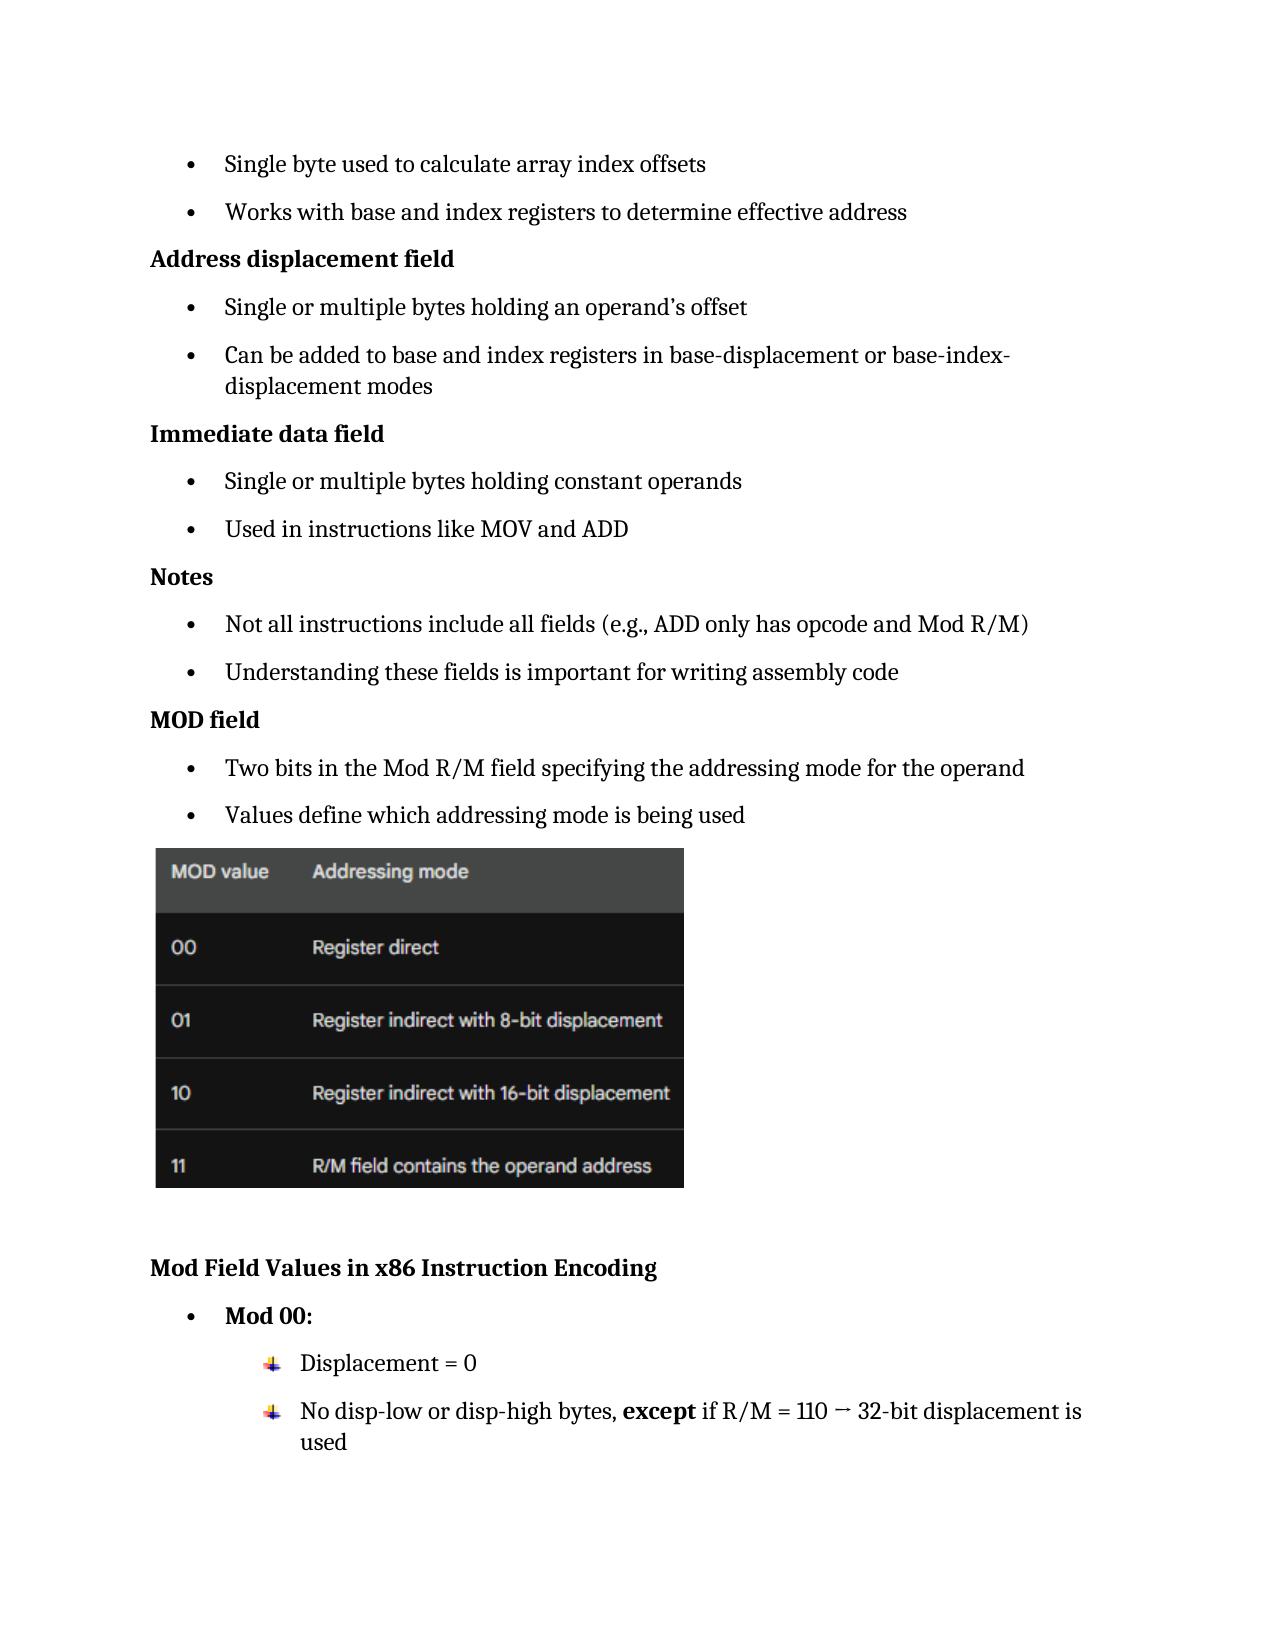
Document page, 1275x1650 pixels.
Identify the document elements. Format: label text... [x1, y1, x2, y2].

list Used in instructions like MOV and ADD [187, 515, 1125, 544]
list Values define which addressing mode is being used [187, 801, 1125, 830]
list Single byte used to calculate array index offsets [187, 150, 1125, 179]
list Works with base and index registers to determine effective address [187, 198, 1125, 226]
text Immediate data field [150, 419, 1125, 448]
list Not all instructions include all fields (e.g., ADD only has opcode and Mod R/M) [187, 610, 1125, 639]
text Notes [150, 563, 1125, 591]
list Single or multiple bytes holding constant operands [187, 467, 1125, 496]
list Single or multiple bytes holding an operand’s offset [187, 293, 1125, 322]
text MOD field [150, 706, 1125, 734]
list Mod 00: [187, 1302, 1125, 1330]
list Understanding these fields is important for writing assembly code [187, 658, 1125, 687]
text Mod Field Values in x86 Instruction Encoding [150, 1254, 1125, 1283]
text Address displacement field [150, 245, 1125, 274]
list Displacement = 0 [262, 1349, 1125, 1378]
list Two bits in the Mod R/M field specifying the addressing mode for the operand [187, 753, 1125, 782]
list No disp-low or disp-high bytes, except if R/M = 110 → 32-bit displacement is used [262, 1397, 1125, 1457]
picture [155, 848, 684, 1188]
picture [263, 1355, 281, 1372]
picture [263, 1403, 281, 1420]
list Can be added to base and index registers in base-displacement or base-index-displacement modes [187, 341, 1125, 401]
